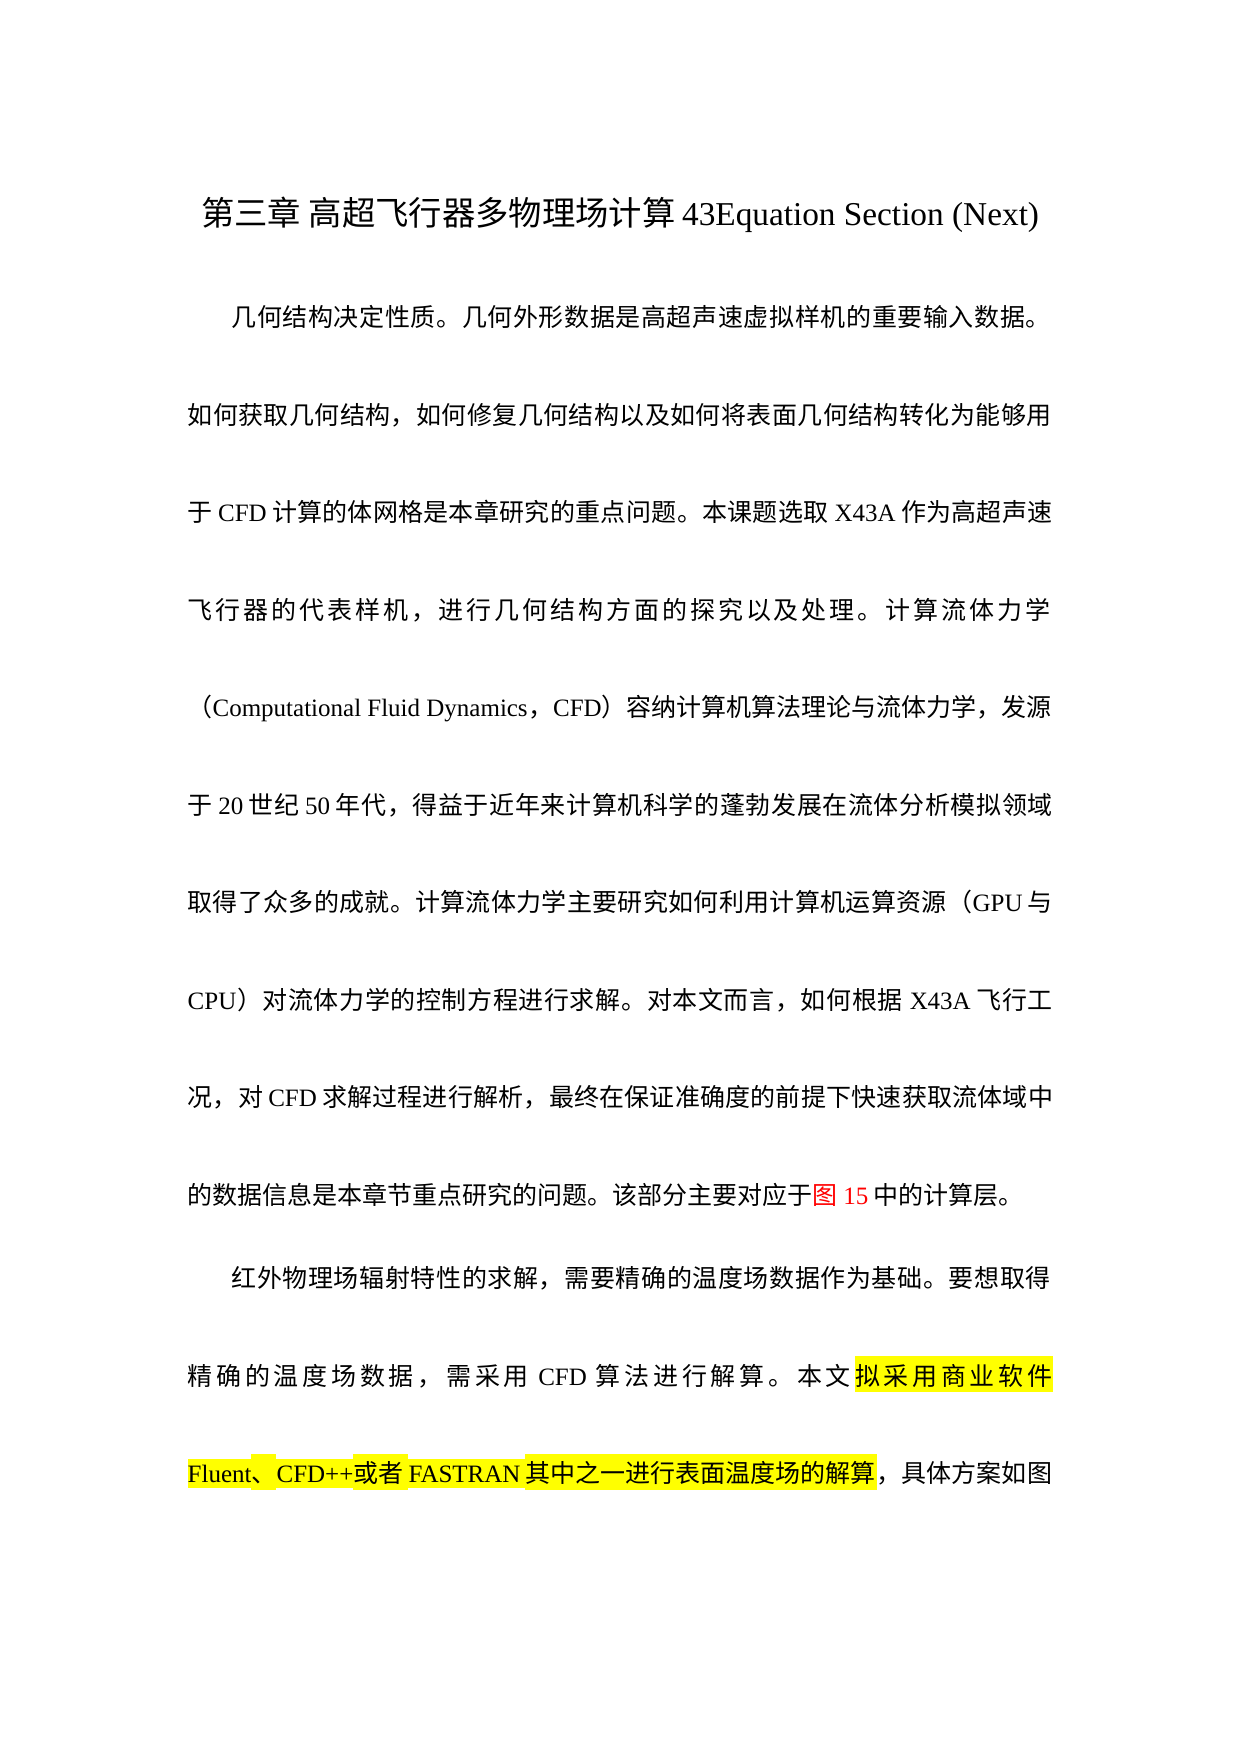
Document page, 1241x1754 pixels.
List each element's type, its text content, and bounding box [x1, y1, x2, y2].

subtitle 高超飞行器多物理场计算 [187, 178, 1053, 243]
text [187, 1244, 1053, 1504]
text 几何结构决定性质。几何外形数据是高超声速虚拟样机的重要输入数据。如何获取几何结构，如何修复几何结构以及如何将表面几何结构转化为能够用于CFD计算的体网格是本章研究的重点问题。本课题选取X43A作为高超声速飞行器的代表样机，进行几何结构方面的探究以及处理。计算流体力学（Computational Fluid Dynamics，CFD）容纳计算机算法理论与流体力学，发源于20世纪50年代，得益于近年来计算机科学的蓬勃发展在流体分析模拟领域取得了众多的成就。计算流体力学主要研究如何利用计算机运算资源（GPU与CPU）对流体力学的控制方程进行求解。对本文而言，如何根据X43A飞行工况，对CFD求解过程进行解析，最终在保证准确度的前提下快速获取流体域中的数据信息是本章节重点研究的问题。该部分主要对应于图 3中的计算层。 [187, 283, 1053, 1226]
